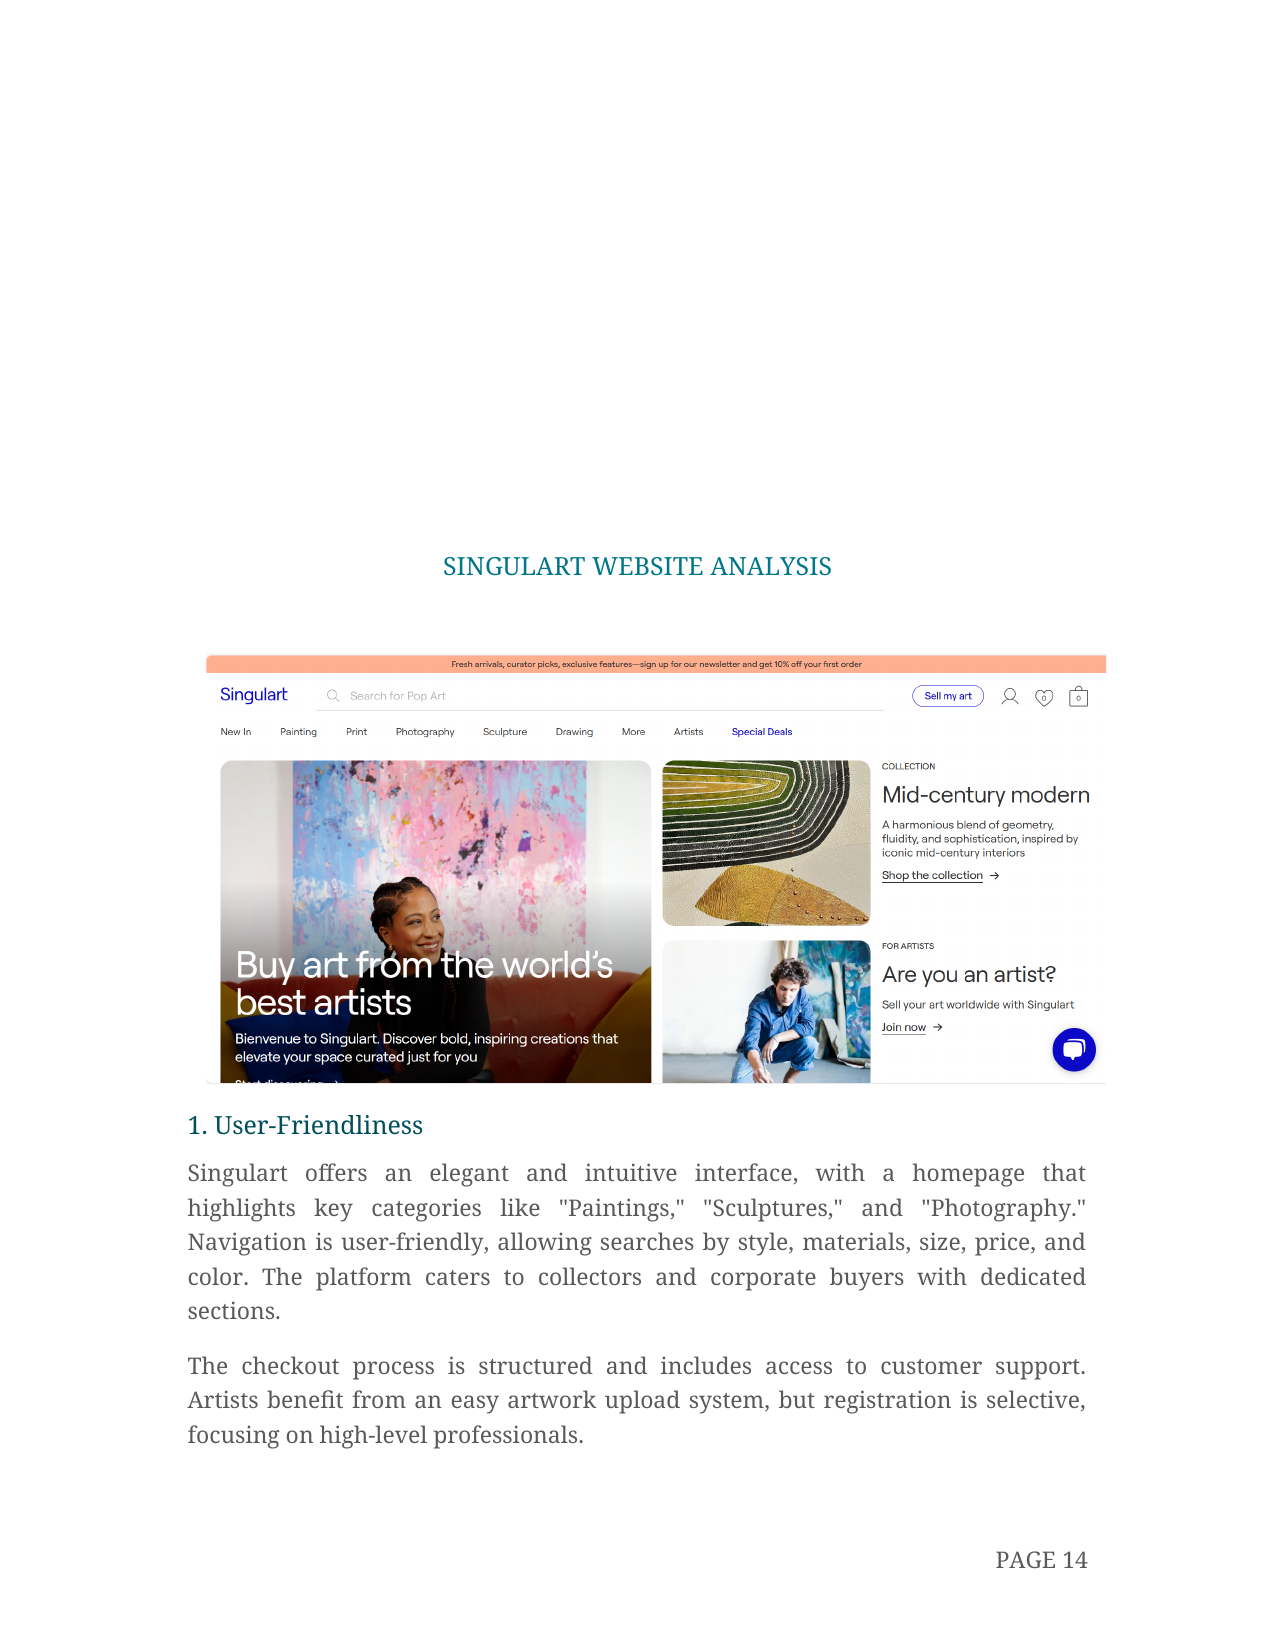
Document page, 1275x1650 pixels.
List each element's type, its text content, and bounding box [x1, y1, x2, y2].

text Singulart offers an elegant and intuitive interface, with a homepage that highlights key categories like "Paintings," "Sculptures," and "Photography." Navigation is user-friendly, allowing searches by style, materials, size, price, and color. The platform caters to collectors and corporate buyers with dedicated sections. [187, 1157, 1087, 1326]
subtitle 1. User-Friendliness [187, 1107, 1087, 1142]
subtitle Singulart WEBSITE Analysis [187, 549, 1087, 583]
text The checkout process is structured and includes access to customer support. Artists benefit from an easy artwork upload system, but registration is selective, focusing on high-level professionals. [187, 1350, 1087, 1450]
